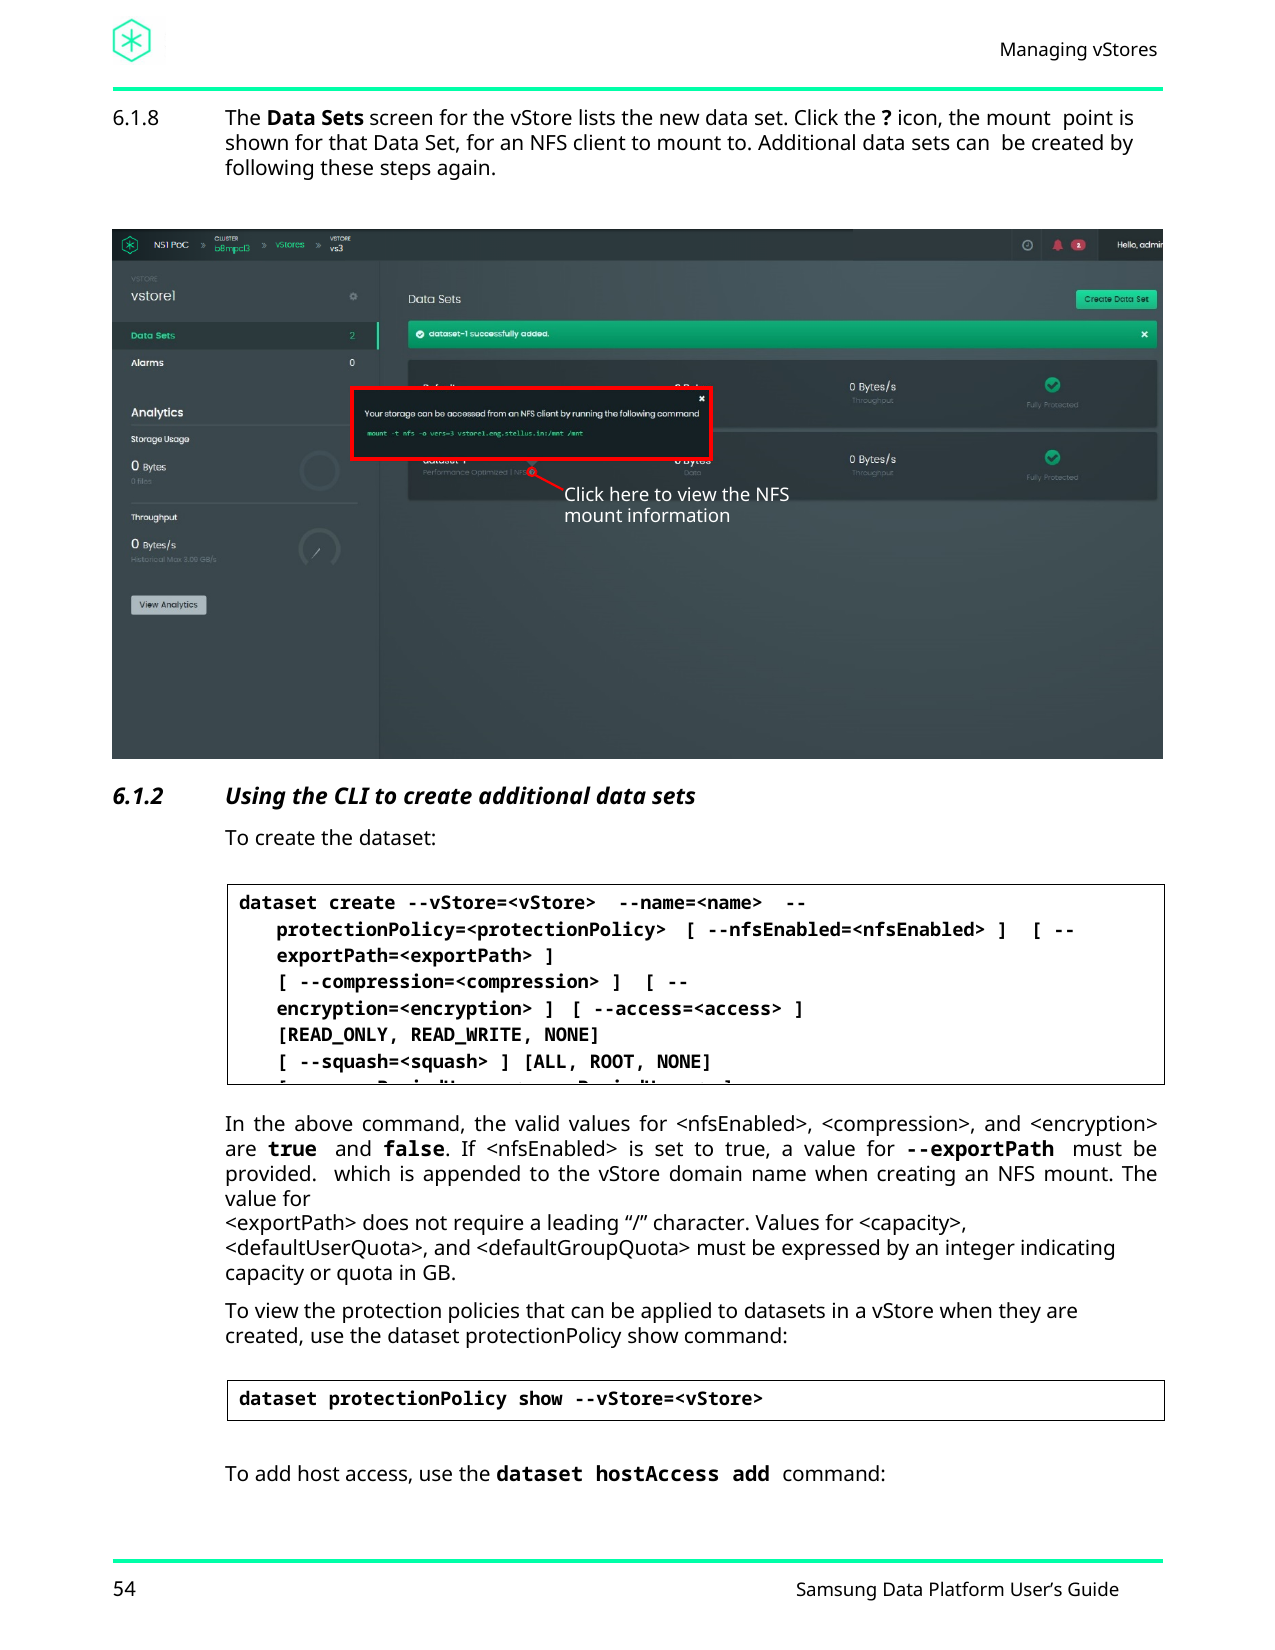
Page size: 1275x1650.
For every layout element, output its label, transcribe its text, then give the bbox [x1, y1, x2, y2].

text To view the protection policies that can be applied to datasets in a vStore when they are created, use the dataset protectionPolicy show command: [225, 1298, 1157, 1348]
text <defaultUserQuota>, and <defaultGroupQuota> must be expressed by an integer indicating capacity or quota in GB. [225, 1236, 1156, 1286]
subtitle Using the CLI to create additional data sets [112, 780, 1175, 811]
picture [112, 229, 1163, 759]
text <exportPath> does not require a leading “/” character. Values for <capacity>, [225, 1211, 1175, 1235]
text To create the dataset: [225, 823, 1175, 852]
list The Data Sets screen for the vStore lists the new data set. Click the ? icon, the mount point is shown for that Data Set, for an NFS client to mount to. Additional data sets can be created by following these steps again. [112, 105, 1156, 180]
text To add host access, use the dataset hostAccess add command: [225, 1459, 1175, 1488]
picture [112, 16, 165, 65]
text In the above command, the valid values for <nfsEnabled>, <compression>, and <encryption> are true and false. If <nfsEnabled> is set to true, a value for --exportPath must be provided. which is appended to the vStore domain name when creating an NFS mount. The value for [225, 1111, 1158, 1211]
